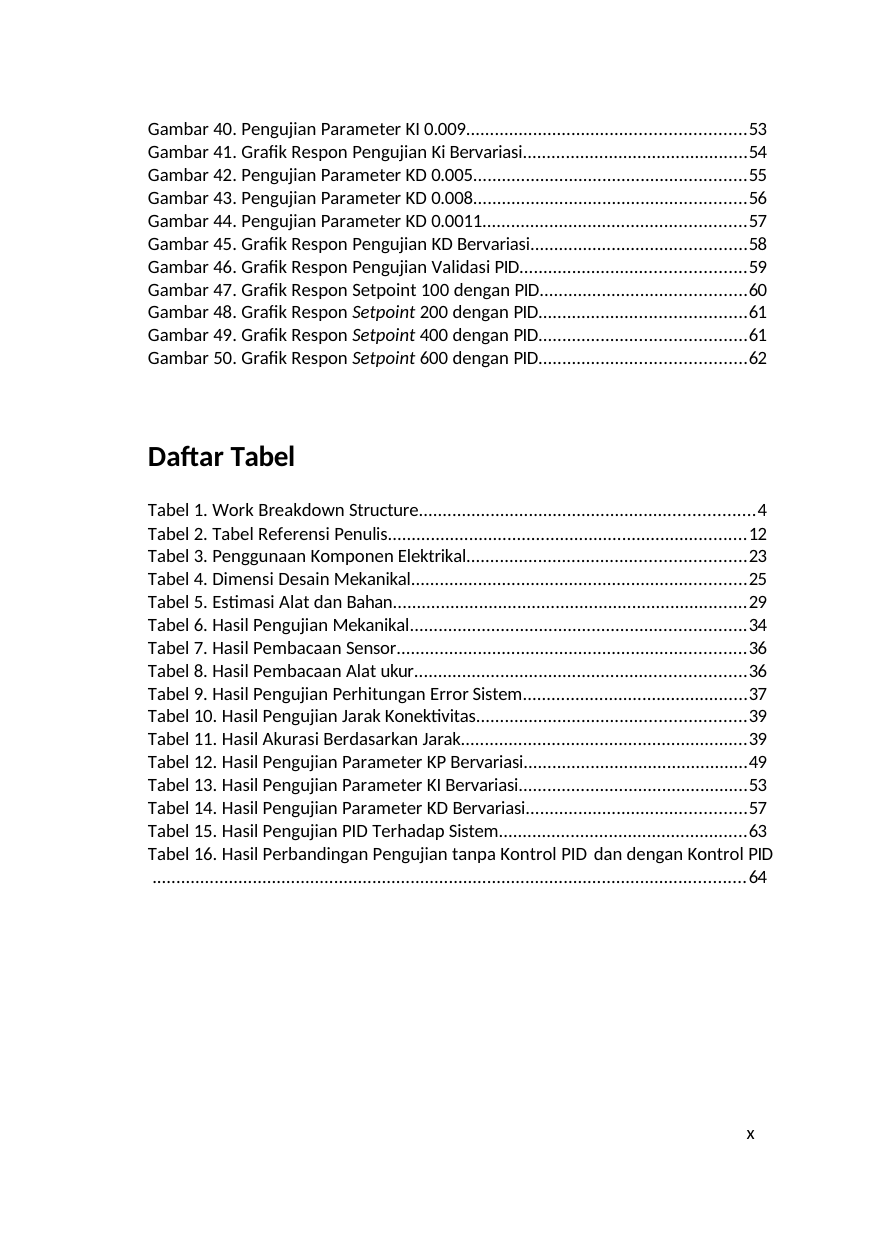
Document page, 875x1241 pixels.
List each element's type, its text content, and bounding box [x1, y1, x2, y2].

text Tabel 11. Hasil Akurasi Berdasarkan Jarak 39 [148, 728, 786, 750]
text Gambar 45. Grafik Respon Pengujian KD Bervariasi 58 [148, 232, 786, 255]
text Gambar 46. Grafik Respon Pengujian Validasi PID 59 [148, 255, 786, 278]
text Tabel 4. Dimensi Desain Mekanikal 25 [148, 567, 786, 590]
text Gambar 47. Grafik Respon Setpoint 100 dengan PID 60 [148, 278, 786, 301]
text Tabel 14. Hasil Pengujian Parameter KD Bervariasi 57 [148, 796, 786, 819]
text Tabel 3. Penggunaan Komponen Elektrikal 23 [148, 544, 786, 567]
text . 64 [152, 865, 786, 888]
text Tabel 13. Hasil Pengujian Parameter KI Bervariasi 53 [148, 773, 786, 796]
text Gambar 43. Pengujian Parameter KD 0.008 56 [148, 186, 786, 209]
text Tabel 5. Estimasi Alat dan Bahan 29 [148, 590, 786, 613]
text Tabel 16. Hasil Perbandingan Pengujian tanpa Kontrol PID dan dengan Kontrol PID [148, 842, 786, 865]
text Tabel 8. Hasil Pembacaan Alat ukur 36 [148, 659, 786, 682]
text Gambar 49. Grafik Respon Setpoint 400 dengan PID 61 [148, 323, 786, 346]
text Tabel 2. Tabel Referensi Penulis 12 [148, 522, 786, 544]
text Gambar 40. Pengujian Parameter KI 0.009 53 [148, 117, 786, 140]
text Tabel 6. Hasil Pengujian Mekanikal 34 [148, 613, 786, 636]
text Gambar 48. Grafik Respon Setpoint 200 dengan PID 61 [148, 301, 786, 323]
text Gambar 42. Pengujian Parameter KD 0.005 55 [148, 163, 786, 186]
text Gambar 41. Grafik Respon Pengujian Ki Bervariasi 54 [148, 141, 786, 163]
text Tabel 9. Hasil Pengujian Perhitungan Error Sistem 37 [148, 682, 786, 705]
text Tabel 15. Hasil Pengujian PID Terhadap Sistem 63 [148, 819, 786, 842]
text Gambar 44. Pengujian Parameter KD 0.0011 57 [148, 209, 786, 232]
subtitle Daftar Tabel [148, 438, 786, 473]
text Tabel 7. Hasil Pembacaan Sensor 36 [148, 636, 786, 659]
text Tabel 1. Work Breakdown Structure 4 [148, 499, 786, 522]
text Tabel 10. Hasil Pengujian Jarak Konektivitas 39 [148, 705, 786, 727]
text Tabel 12. Hasil Pengujian Parameter KP Bervariasi 49 [148, 750, 786, 773]
text Gambar 50. Grafik Respon Setpoint 600 dengan PID 62 [148, 346, 786, 369]
